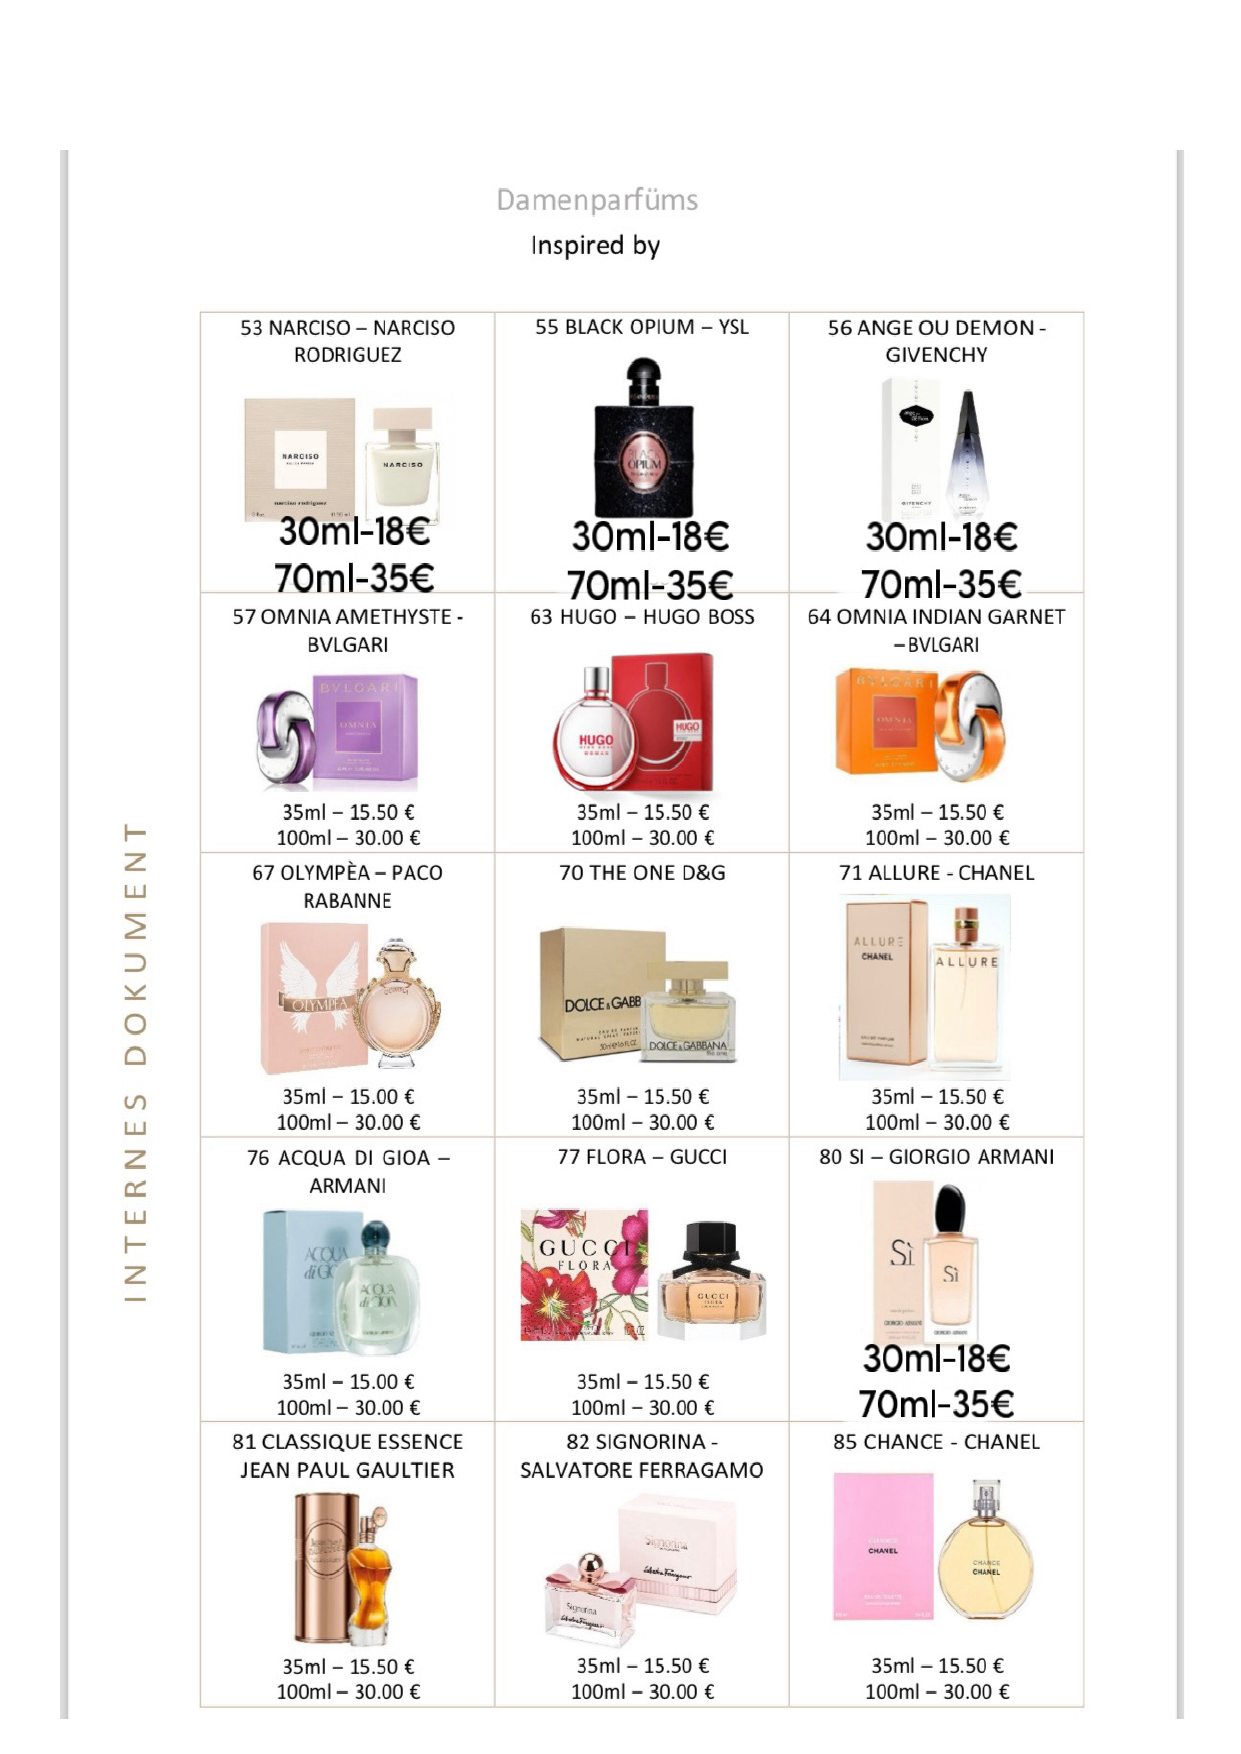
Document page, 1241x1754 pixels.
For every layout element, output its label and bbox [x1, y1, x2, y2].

picture [60, 150, 1185, 1719]
